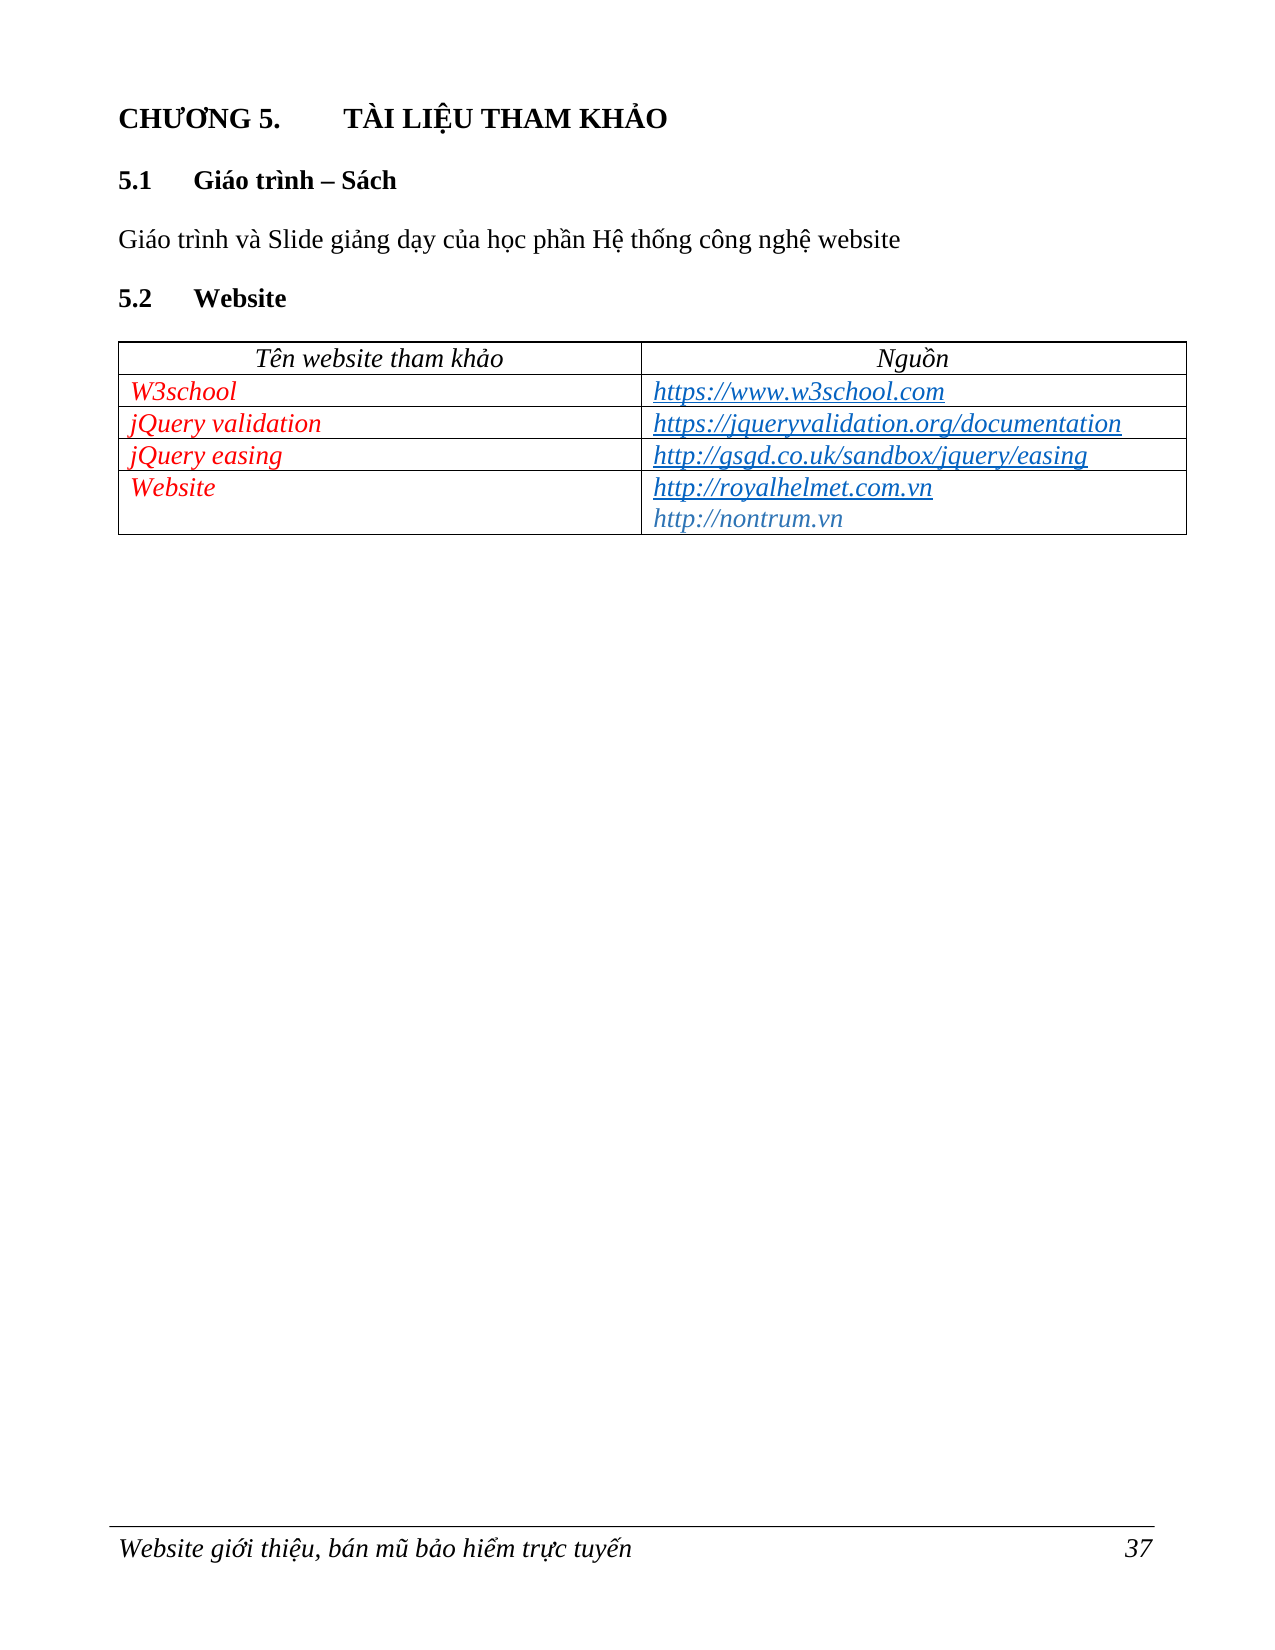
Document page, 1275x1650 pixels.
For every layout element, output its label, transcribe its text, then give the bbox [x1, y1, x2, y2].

table_header Tên website tham khảo [119, 343, 641, 374]
table_cell http://gsgd.co.uk/sandbox/jquery/easing [642, 439, 1186, 470]
table_cell jQuery easing [119, 439, 641, 470]
subtitle TÀI LIỆU THAM KHẢO [118, 101, 1186, 135]
table_cell https://www.w3school.com [642, 375, 1186, 406]
subtitle Giáo trình – Sách [118, 164, 1186, 195]
table_cell jQuery validation [119, 407, 641, 438]
table_cell https://jqueryvalidation.org/documentation [642, 407, 1186, 438]
text Giáo trình và Slide giảng dạy của học phần Hệ thống công nghệ website [118, 223, 1186, 254]
table_cell Website [119, 471, 641, 533]
table_cell http://royalhelmet.com.vn http://nontrum.vn [642, 471, 1186, 533]
table_header Nguồn [642, 343, 1186, 374]
table_cell W3school [119, 375, 641, 406]
subtitle Website [118, 282, 1186, 313]
